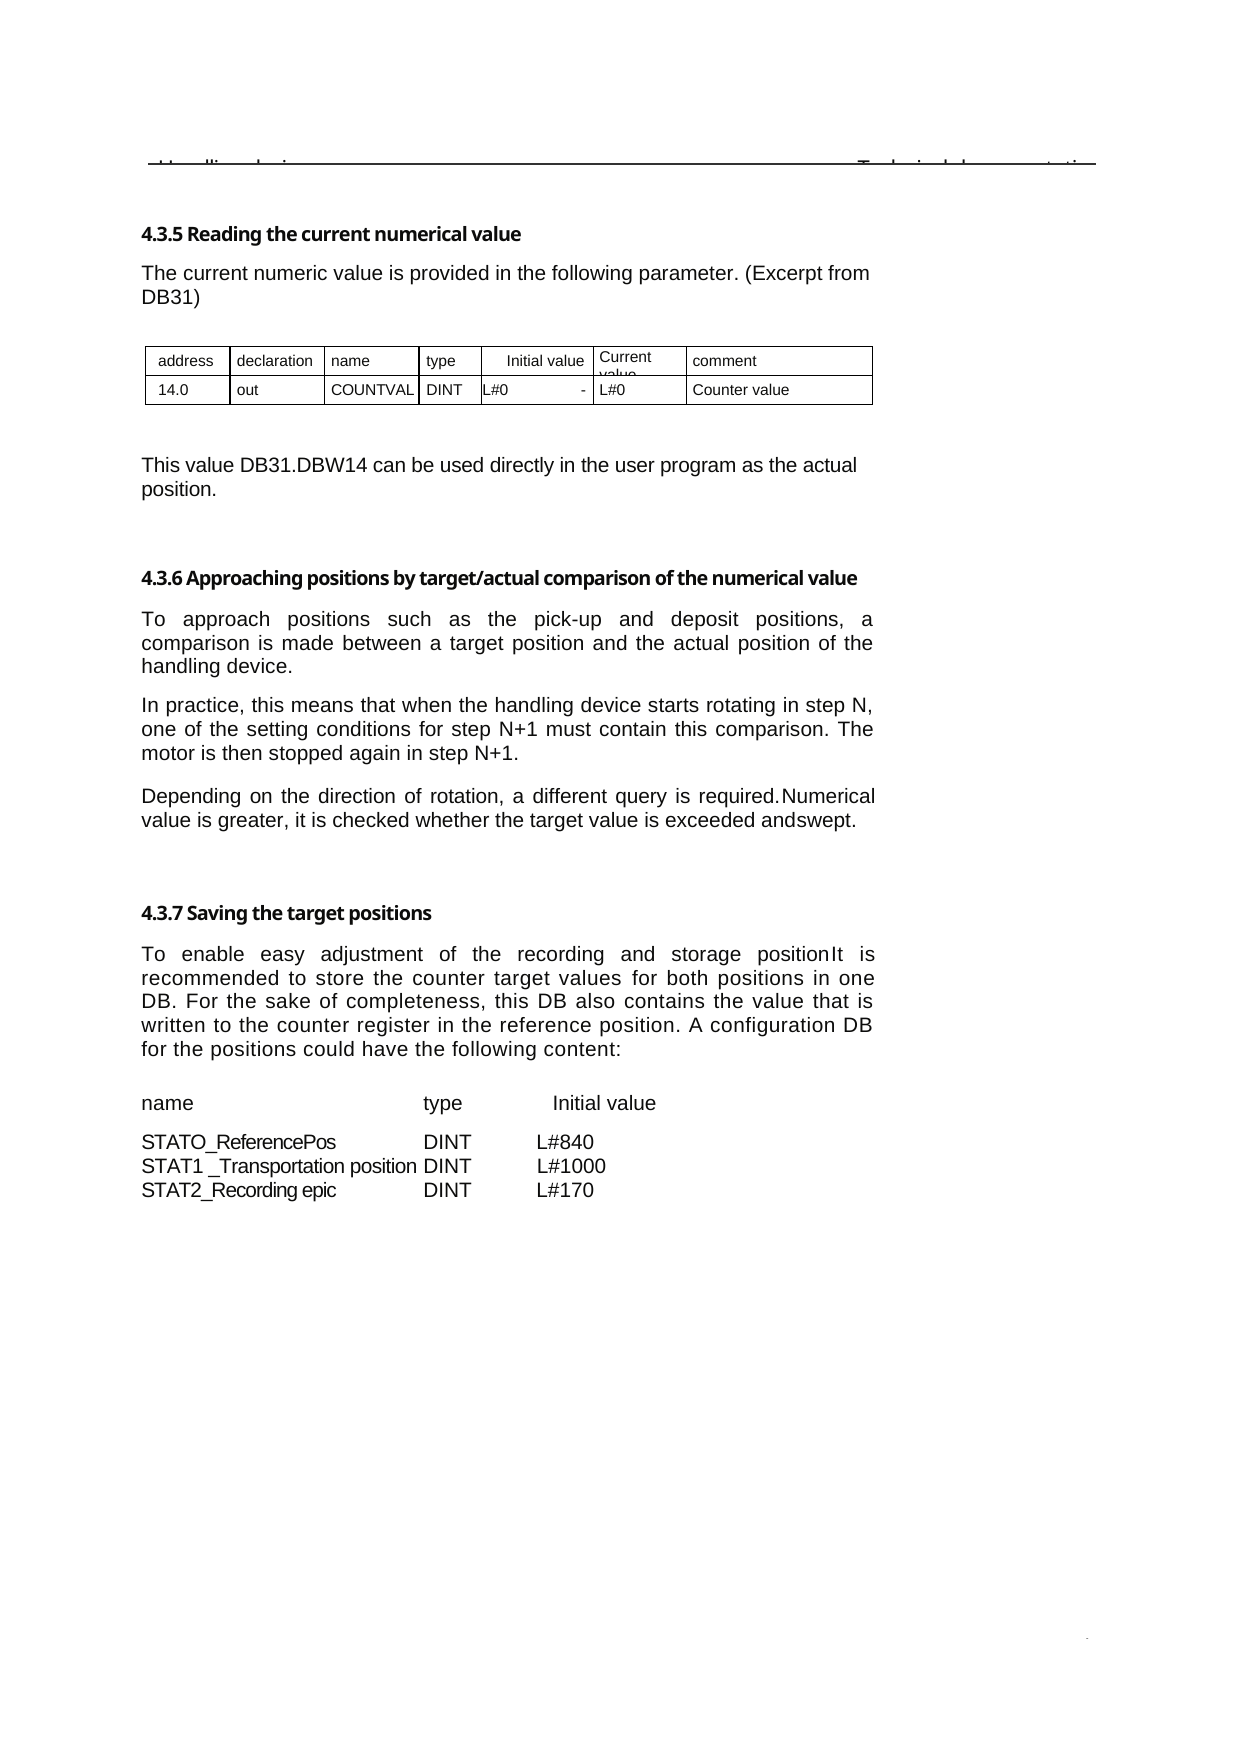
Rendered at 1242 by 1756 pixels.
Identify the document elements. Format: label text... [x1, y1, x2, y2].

text In practice, this means that when the handling device starts rotating in step N, one of the setting conditions for step N+1 must contain this comparison. The motor is then stopped again in step N+1. [141, 693, 875, 765]
text To enable easy adjustment of the recording and storage positionIt is recommended to store the counter target values ​​for both positions in one DB. For the sake of completeness, this DB also contains the value that is written to the counter register in the reference position. A configuration DB for the positions could have the following content: [141, 941, 875, 1061]
table_cell 14.0 [146, 376, 229, 403]
table_cell Counter value [687, 376, 872, 403]
table_cell COUNTVAL [325, 376, 418, 403]
table_header Current value [594, 347, 686, 374]
table_header type [420, 347, 481, 374]
text STATO_ReferencePos DINT L#840 [141, 1130, 890, 1154]
table_header declaration [231, 347, 324, 374]
table_cell DINT [420, 376, 481, 403]
table_header comment [687, 347, 872, 374]
table_header name [325, 347, 418, 374]
text 4.3.6 Approaching positions by target/actual comparison of the numerical value [141, 564, 890, 591]
text Depending on the direction of rotation, a different query is required.Numerical value is greater, it is checked whether the target value is exceeded andswept. [141, 784, 875, 832]
table_header Initial value [482, 347, 593, 374]
text This value DB31.DBW14 can be used directly in the user program as the actual position. [141, 453, 875, 501]
text To approach positions such as the pick-up and deposit positions, a comparison is made between a target position and the actual position of the handling device. [141, 606, 875, 678]
table_cell L#0 - [482, 376, 593, 403]
table_header address [146, 347, 229, 374]
text 4.3.7 Saving the target positions [141, 899, 890, 926]
text 4.3.5 Reading the current numerical value [141, 223, 890, 246]
table_cell L#0 [594, 376, 686, 403]
text STAT2_Recording epic DINT L#170 [141, 1178, 890, 1202]
text The current numeric value is provided in the following parameter. (Excerpt from DB31) [141, 261, 875, 308]
table_cell out [231, 376, 324, 403]
text STAT1 _Transportation position DINT L#1000 [141, 1154, 890, 1178]
text name type Initial value [141, 1091, 890, 1115]
